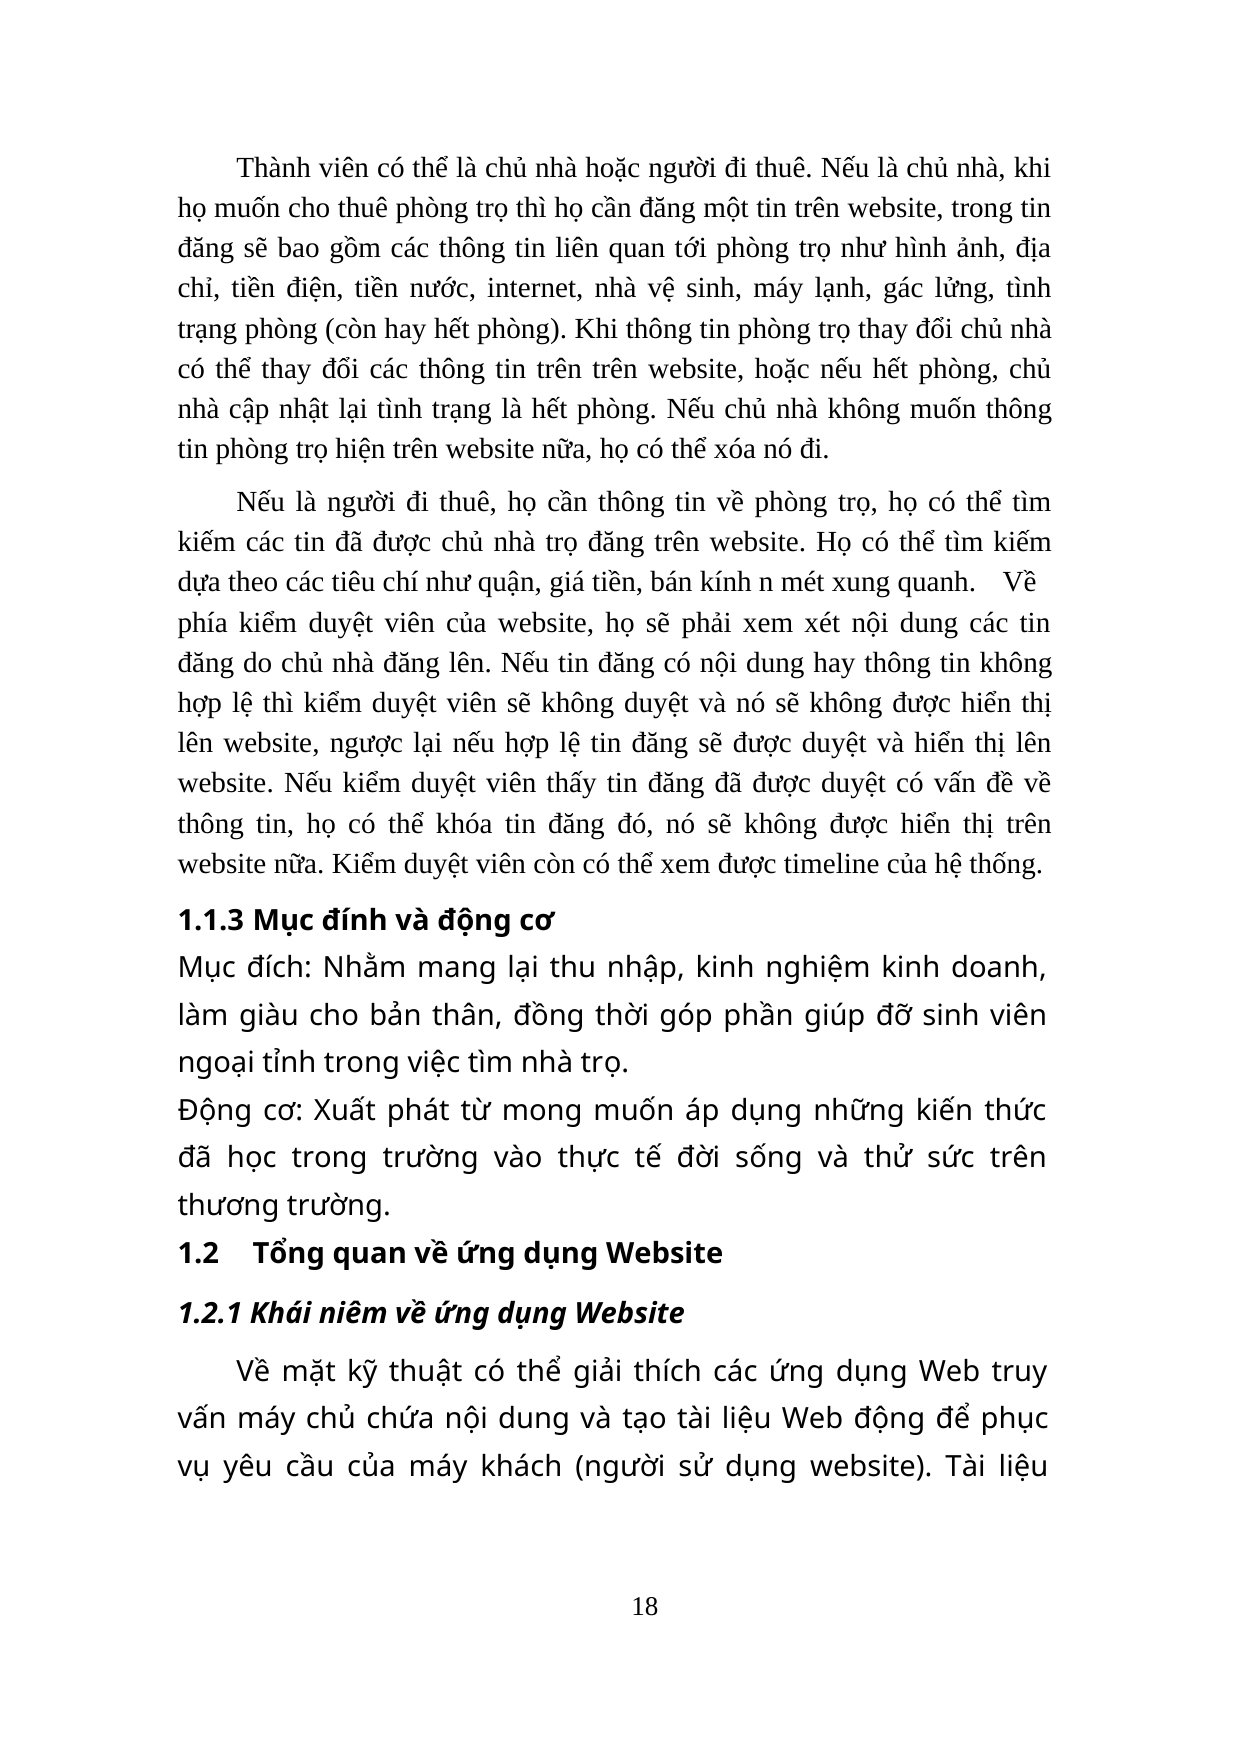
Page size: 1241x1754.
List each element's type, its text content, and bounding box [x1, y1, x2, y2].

list Mục đích: Nhằm mang lại thu nhập, kinh nghiệm kinh doanh, làm giàu cho bản thân, đồng thời góp phần giúp đỡ sinh viên ngoại tỉnh trong việc tìm nhà trọ. [177, 946, 1048, 1081]
list Mục đính và động cơ [177, 899, 1048, 938]
text Nếu là người đi thuê, họ cần thông tin về phòng trọ, họ có thể tìm kiếm các tin đã được chủ nhà trọ đăng trên website. Họ có thể tìm kiếm dựa theo các tiêu chí như quận, giá tiền, bán kính n mét xung quanh. Về phía kiểm duyệt viên của website, họ sẽ phải xem xét nội dung các tin đăng do chủ nhà đăng lên. Nếu tin đăng có nội dung hay thông tin không hợp lệ thì kiểm duyệt viên sẽ không duyệt và nó sẽ không được hiển thị lên website, ngược lại nếu hợp lệ tin đăng sẽ được duyệt và hiển thị lên website. Nếu kiểm duyệt viên thấy tin đăng đã được duyệt có vấn đề về thông tin, họ có thể khóa tin đăng đó, nó sẽ không được hiển thị trên website nữa. Kiểm duyệt viên còn có thể xem được timeline của hệ thống. [177, 484, 1053, 879]
subtitle 1.2.1 Khái niêm về ứng dụng Website [177, 1292, 1053, 1332]
text Thành viên có thể là chủ nhà hoặc người đi thuê. Nếu là chủ nhà, khi họ muốn cho thuê phòng trọ thì họ cần đăng một tin trên website, trong tin đăng sẽ bao gồm các thông tin liên quan tới phòng trọ như hình ảnh, địa chỉ, tiền điện, tiền nước, internet, nhà vệ sinh, máy lạnh, gác lửng, tình trạng phòng (còn hay hết phòng). Khi thông tin phòng trọ thay đổi chủ nhà có thể thay đổi các thông tin trên trên website, hoặc nếu hết phòng, chủ nhà cập nhật lại tình trạng là hết phòng. Nếu chủ nhà không muốn thông tin phòng trọ hiện trên website nữa, họ có thể xóa nó đi. [177, 150, 1053, 465]
list Động cơ: Xuất phát từ mong muốn áp dụng những kiến thức đã học trong trường vào thực tế đời sống và thử sức trên thương trường. [177, 1089, 1048, 1224]
list Tổng quan về ứng dụng Website [177, 1232, 1048, 1272]
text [177, 1350, 1048, 1485]
